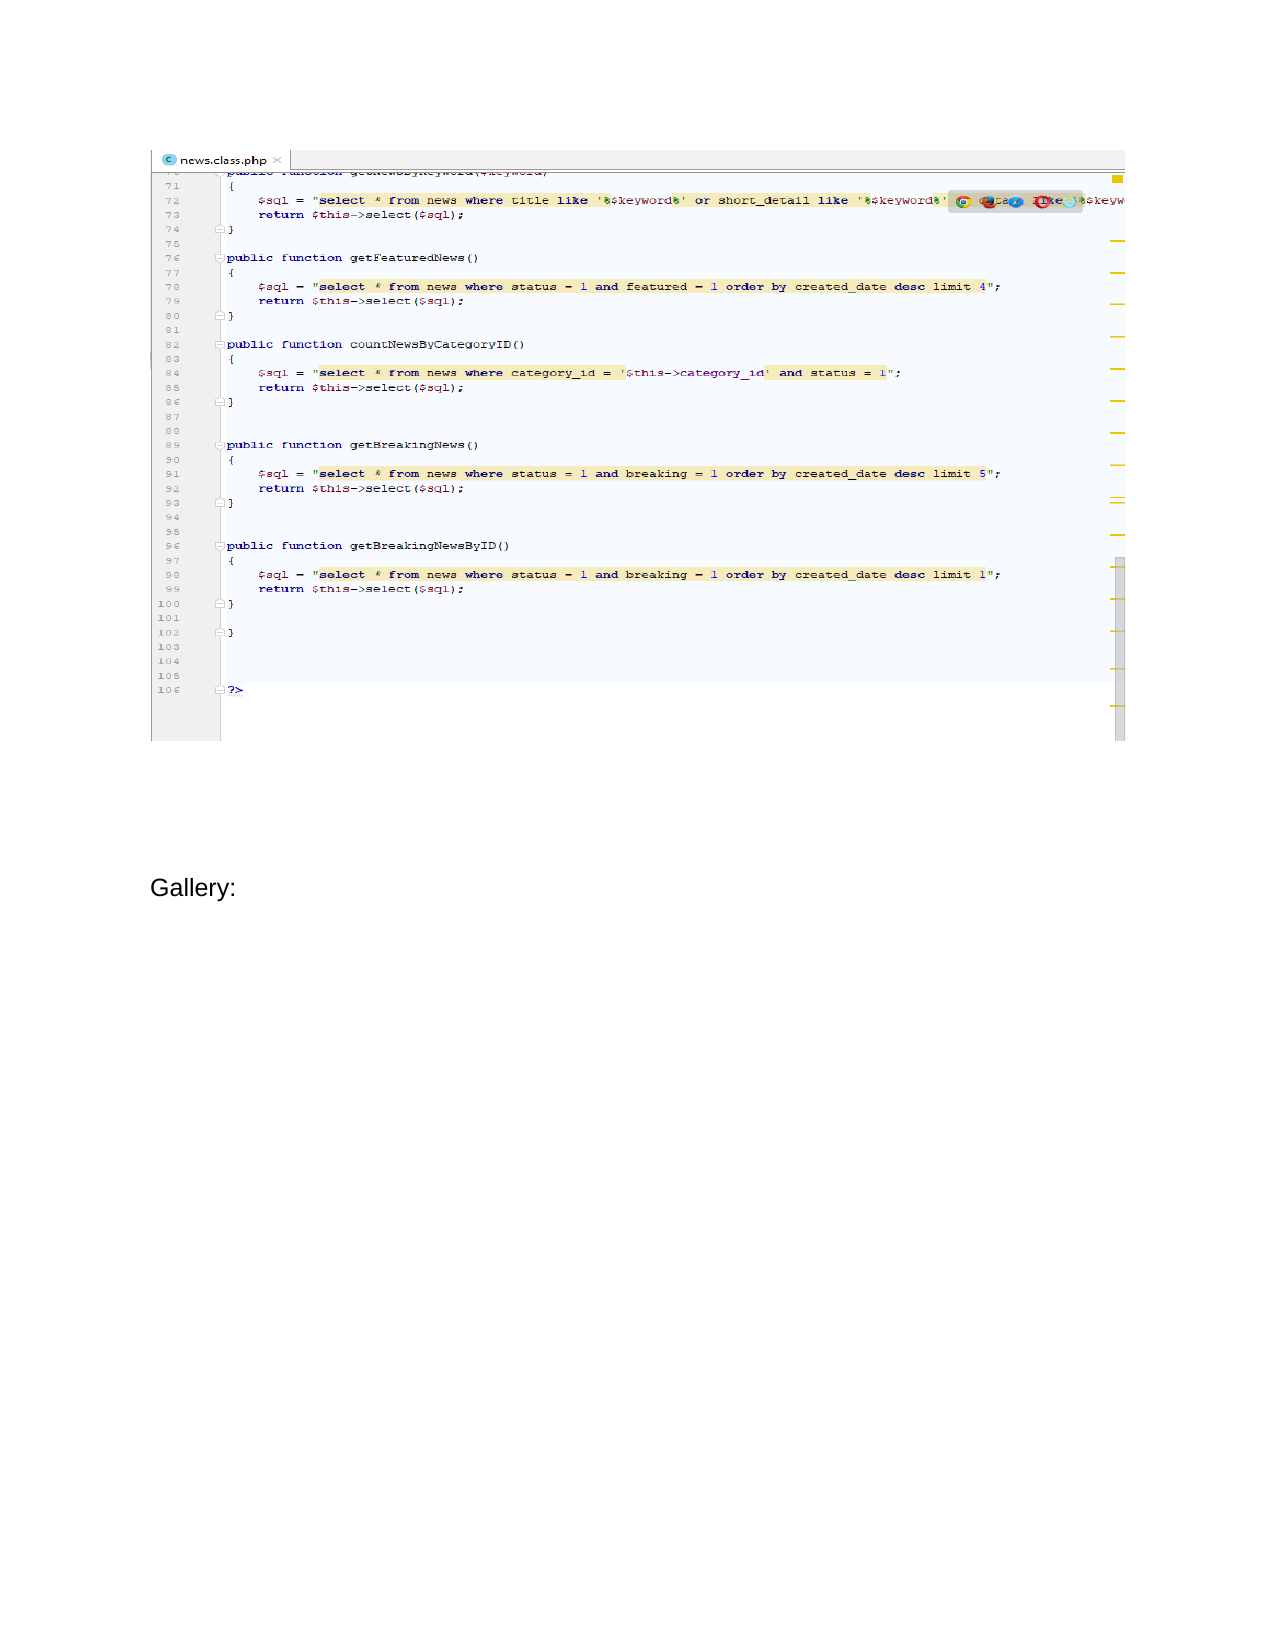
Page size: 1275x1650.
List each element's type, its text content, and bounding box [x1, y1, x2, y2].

text Gallery: [150, 873, 1125, 902]
picture [150, 150, 1125, 741]
